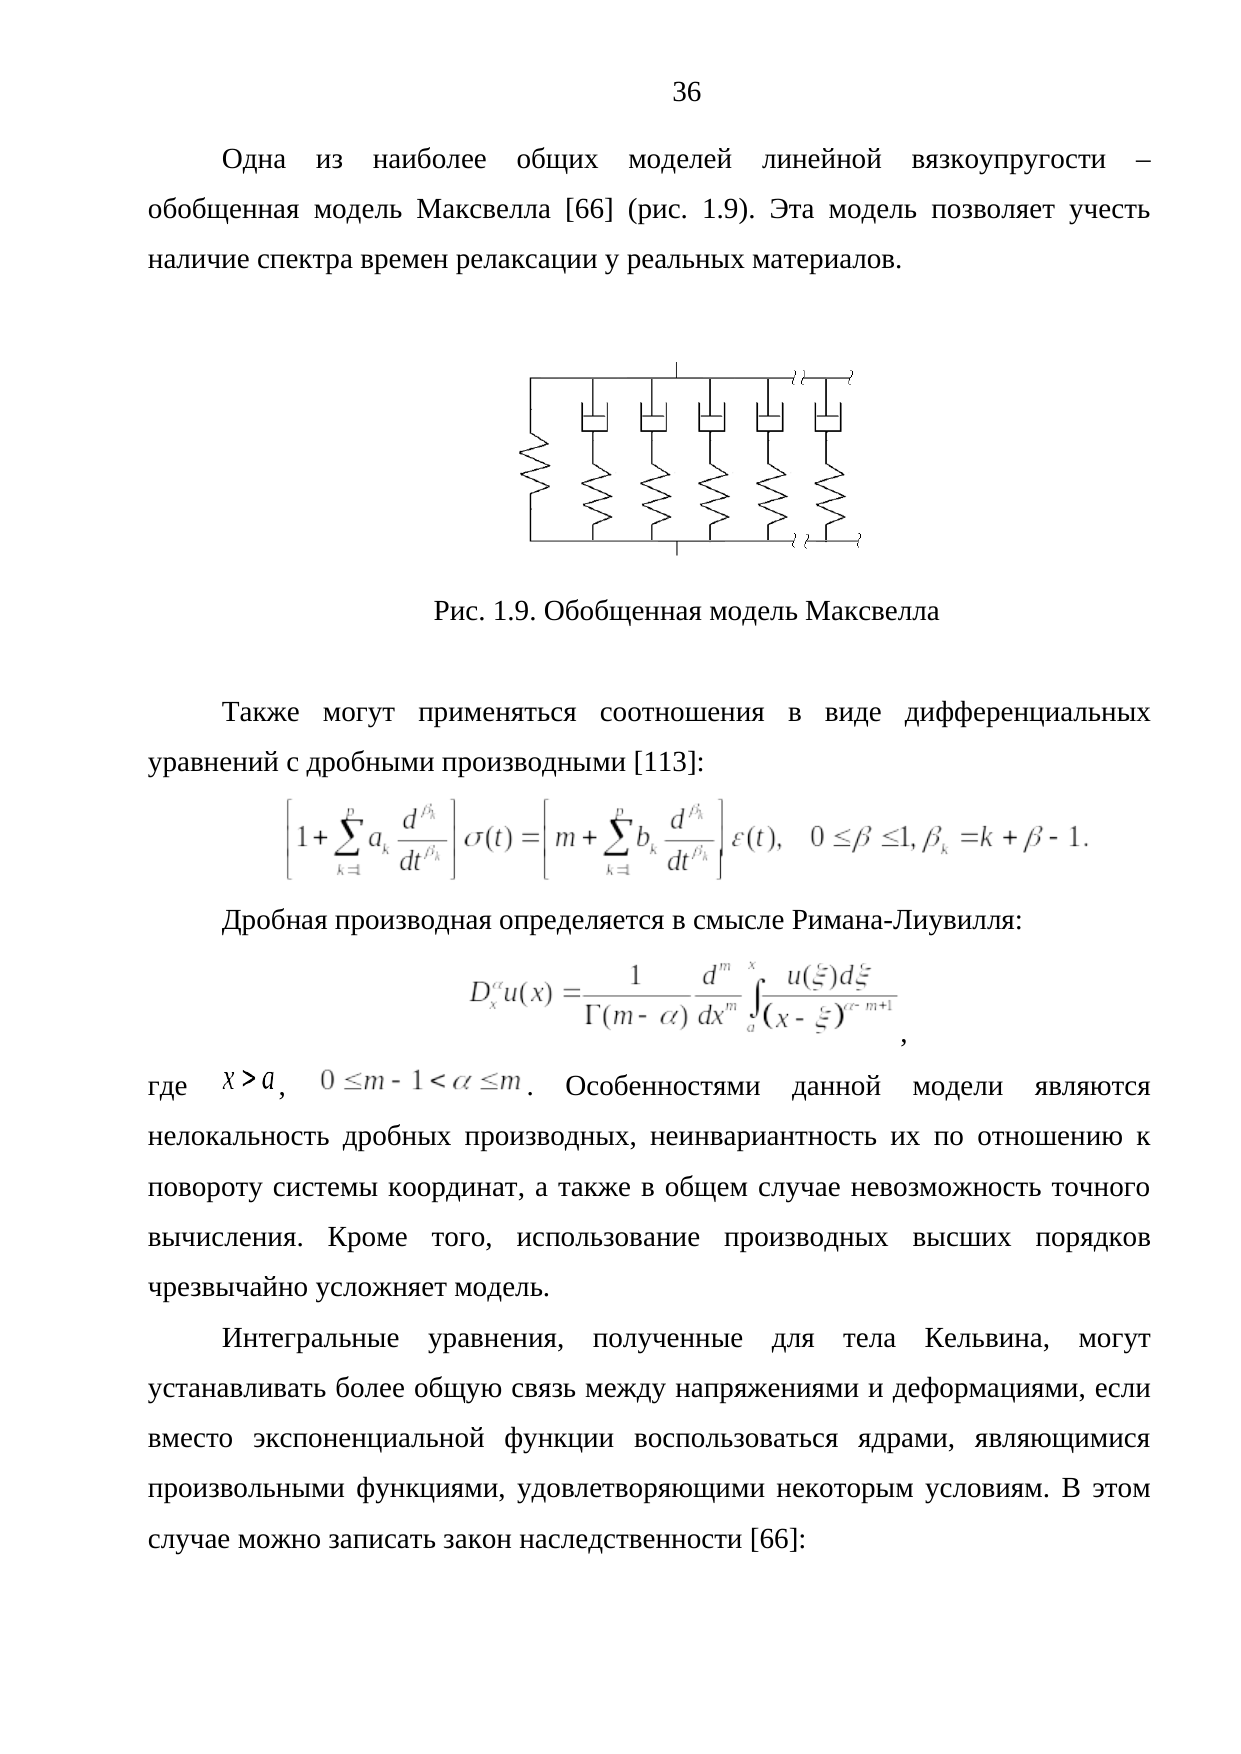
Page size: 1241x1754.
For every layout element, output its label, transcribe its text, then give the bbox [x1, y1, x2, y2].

text Рис. 1.9. Обобщенная модель Максвелла [148, 593, 1152, 627]
text Дробная производная определяется в смысле Римана-Лиувилля: [148, 902, 1152, 935]
text Также могут применяться соотношения в виде дифференциальных уравнений с дробными производными [113]: [148, 694, 1152, 778]
text , [148, 952, 1152, 1049]
picture [490, 342, 883, 577]
text Одна из наиболее общих моделей линейной вязкоупругости – обобщенная модель Максвелла [66] (рис. 1.9). Эта модель позволяет учесть наличие спектра времен релаксации у реальных материалов. [148, 141, 1152, 275]
text Интегральные уравнения, полученные для тела Кельвина, могут устанавливать более общую связь между напряжениями и деформациями, если вместо экспоненциальной функции воспользоваться ядрами, являющимися произвольными функциями, удовлетворяющими некоторым условиям. В этом случае можно записать закон наследственности [66]: [148, 1320, 1152, 1554]
text где , . Особенностями данной модели являются нелокальность дробных производных, неинвариантность их по отношению к повороту системы координат, а также в общем случае невозможность точного вычисления. Кроме того, использование производных высших порядков чрезвычайно усложняет модель. [148, 1066, 1152, 1303]
